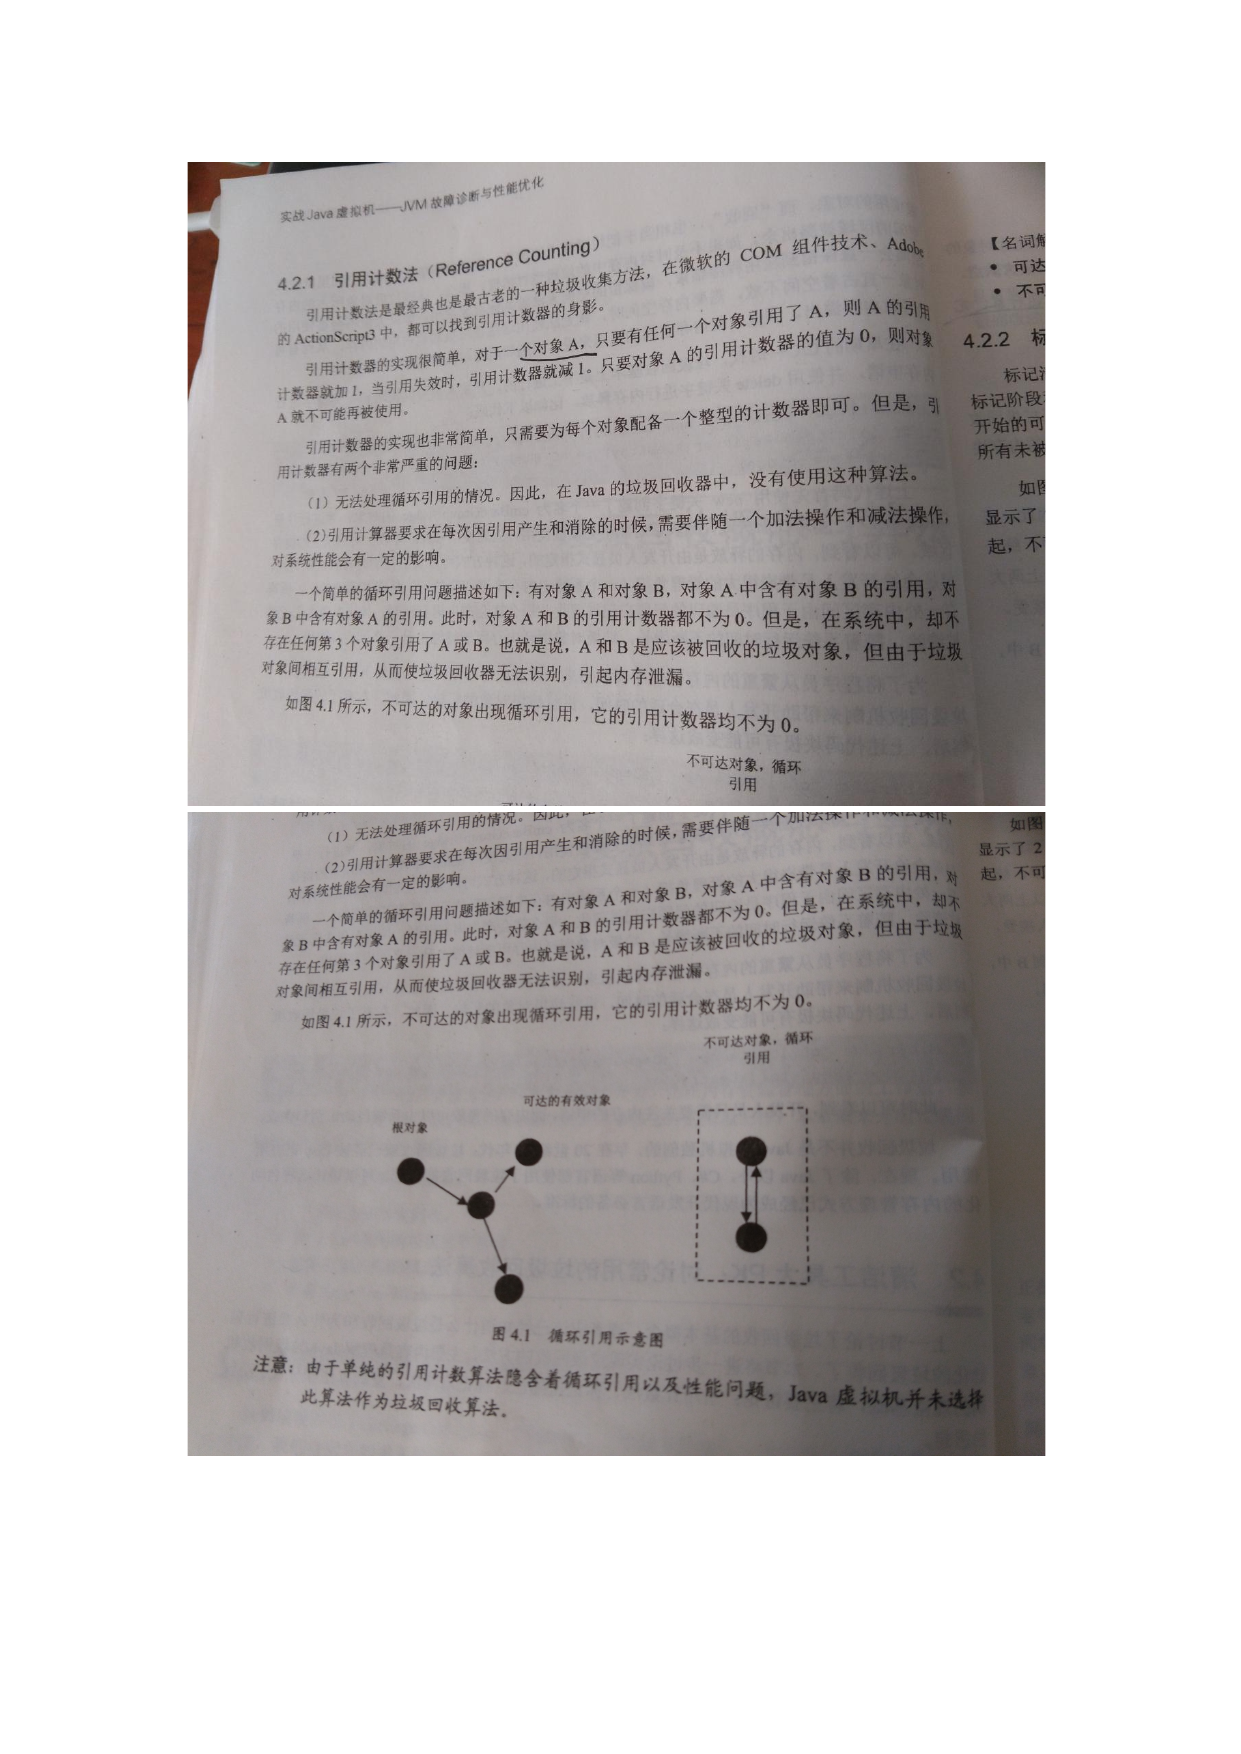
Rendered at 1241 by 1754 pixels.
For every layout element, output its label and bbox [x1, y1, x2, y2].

picture [187, 162, 1046, 806]
picture [187, 812, 1046, 1456]
